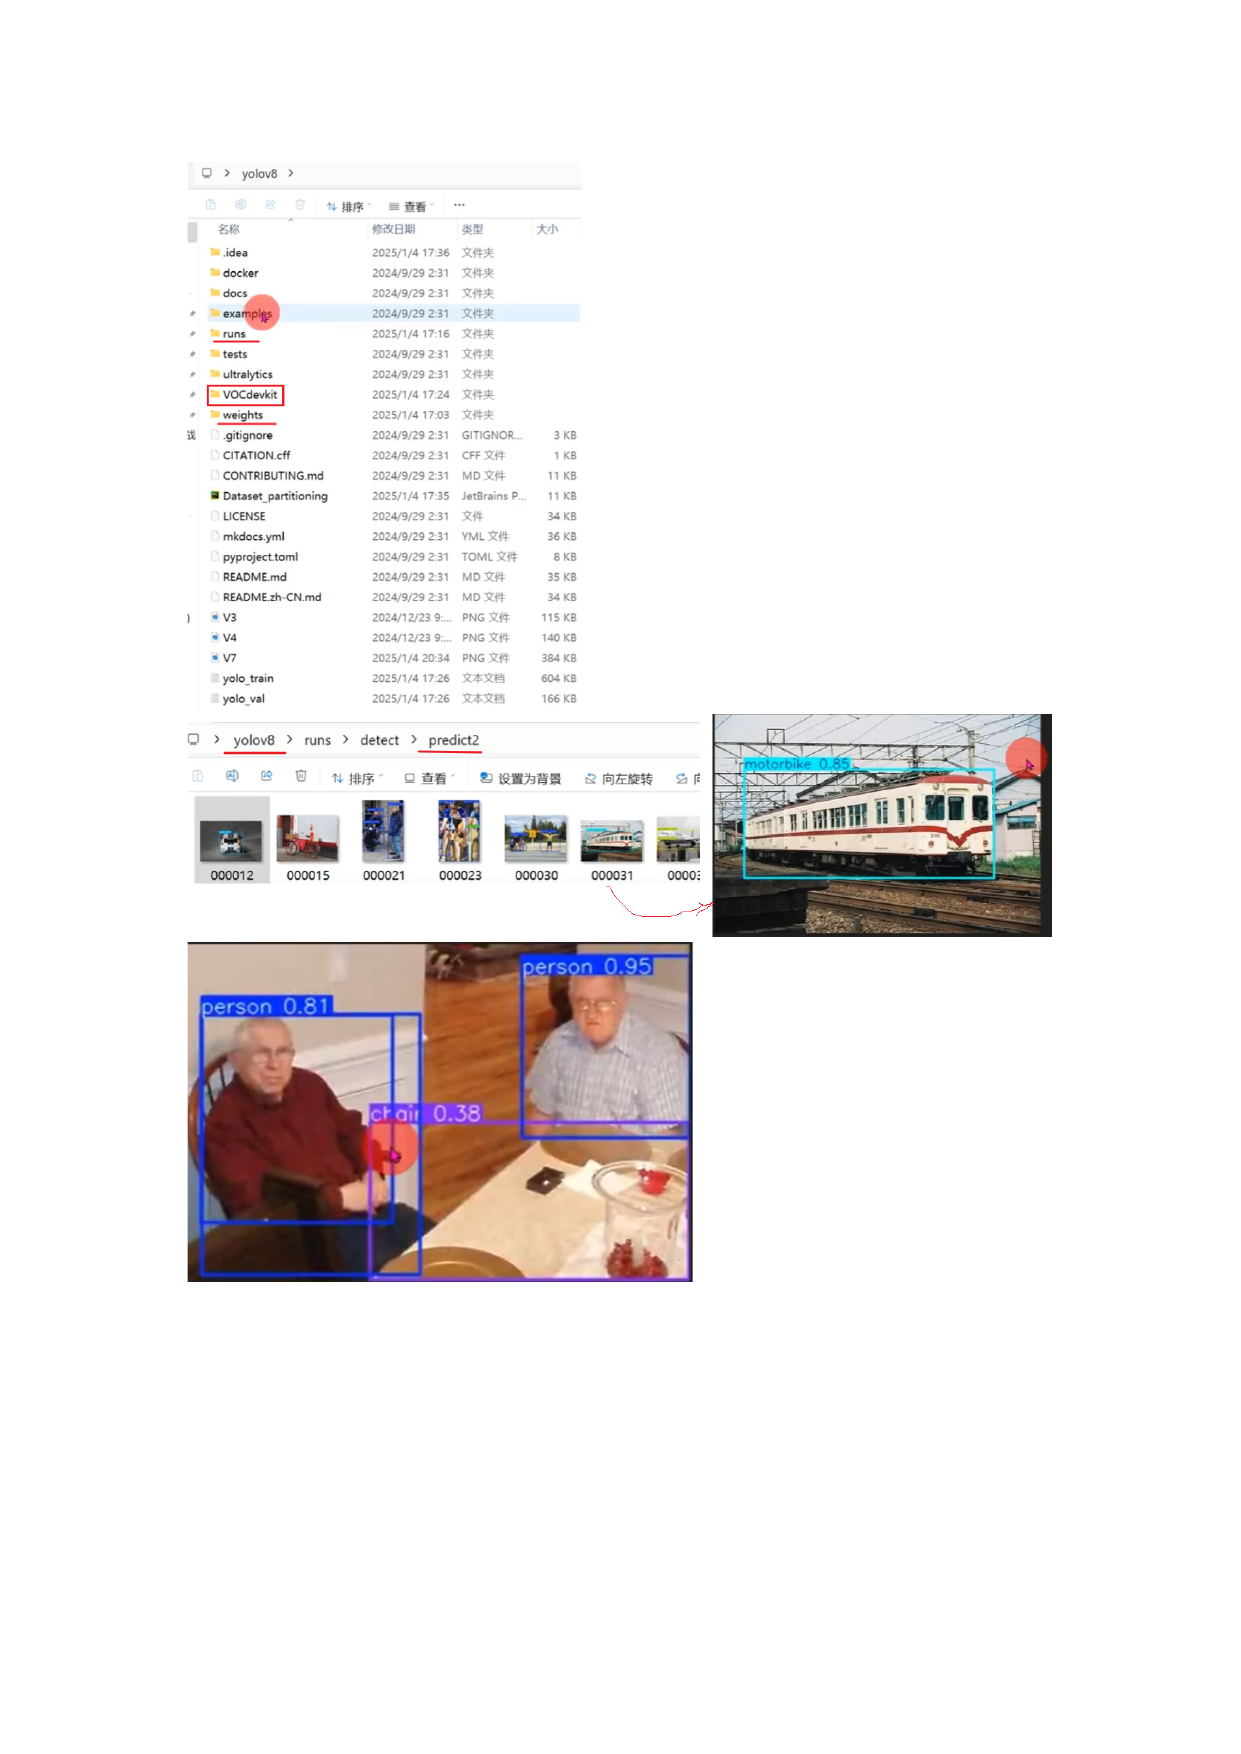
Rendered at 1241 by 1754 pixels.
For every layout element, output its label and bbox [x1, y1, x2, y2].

picture [187, 162, 582, 711]
picture [187, 942, 693, 1282]
picture [187, 714, 1052, 937]
